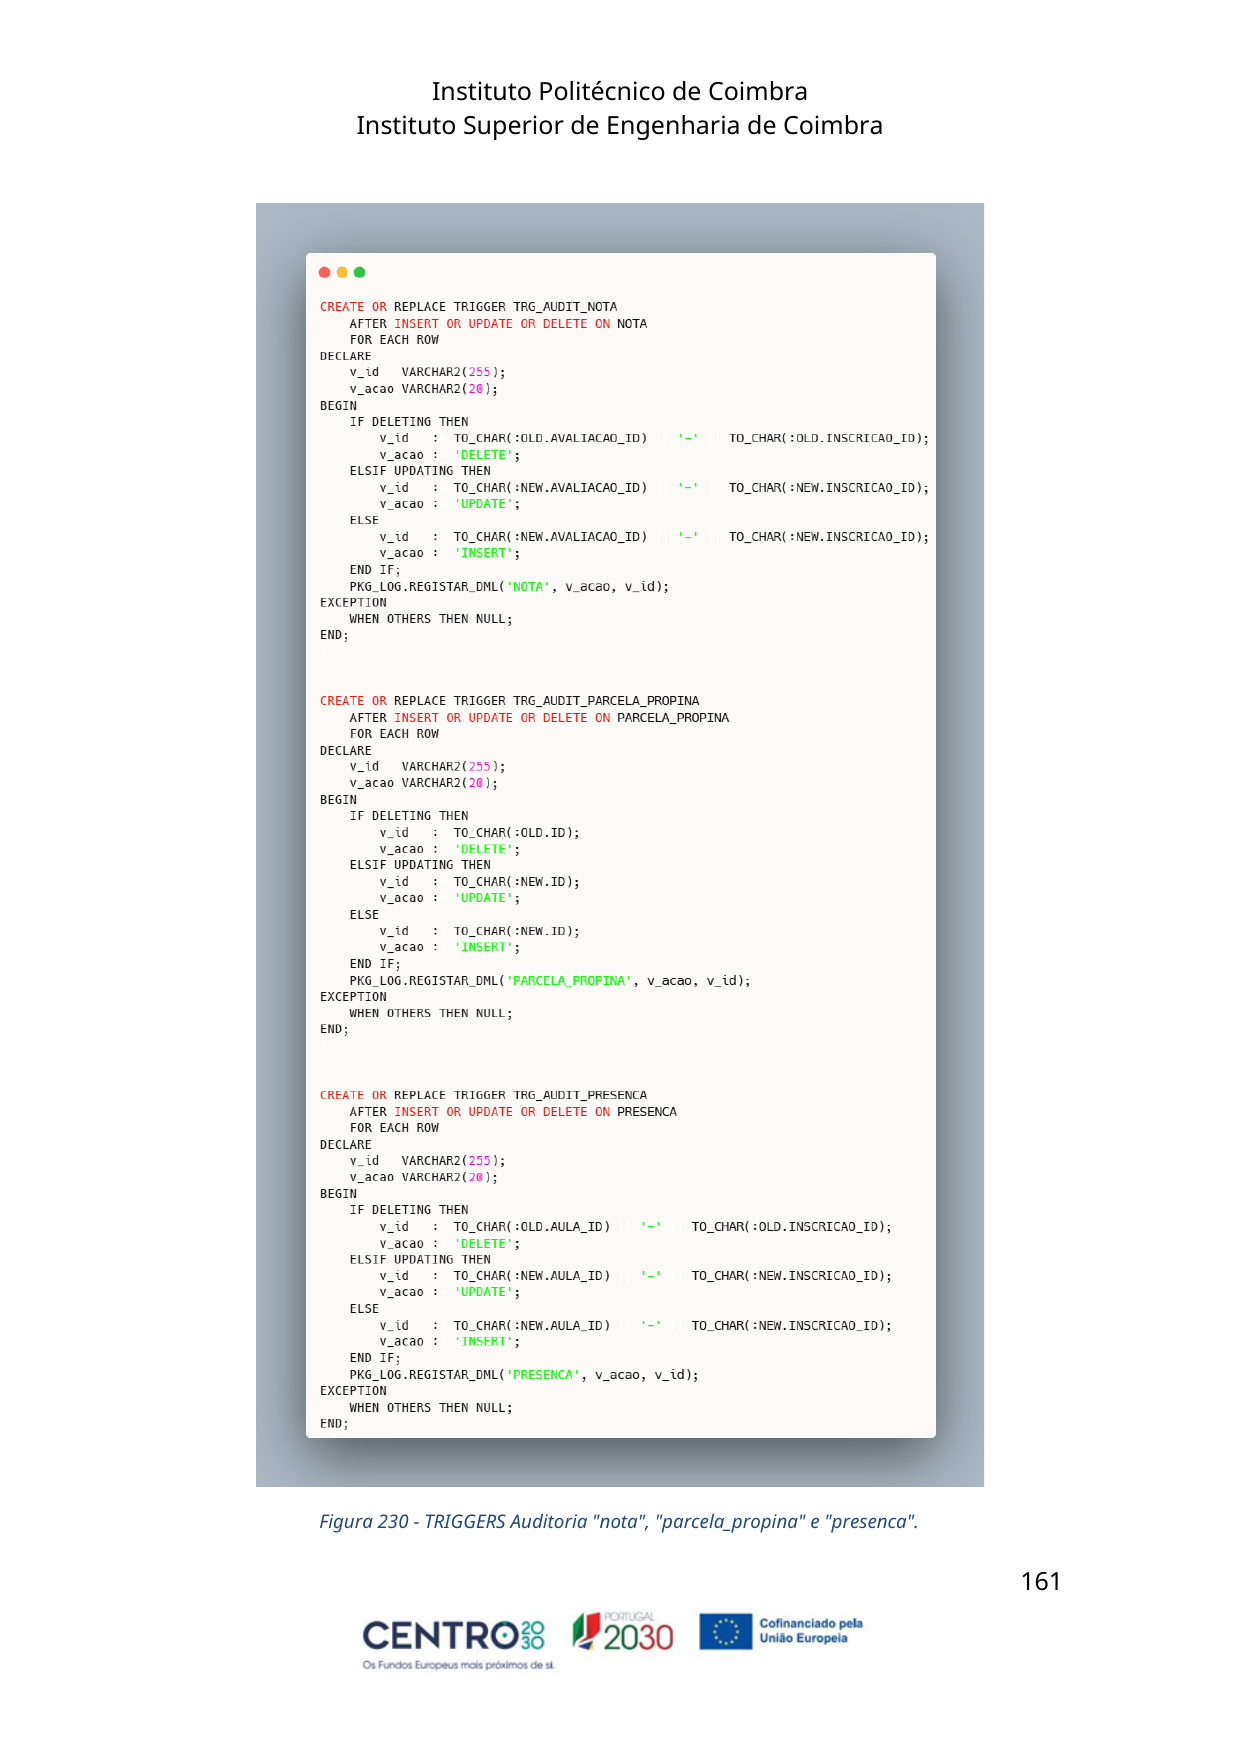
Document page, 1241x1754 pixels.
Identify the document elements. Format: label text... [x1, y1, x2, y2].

picture [256, 203, 985, 1487]
text Figura 230 - TRIGGERS Auditoria "nota", "parcela_propina" e "presenca". [177, 1509, 1063, 1534]
picture [349, 1597, 891, 1681]
